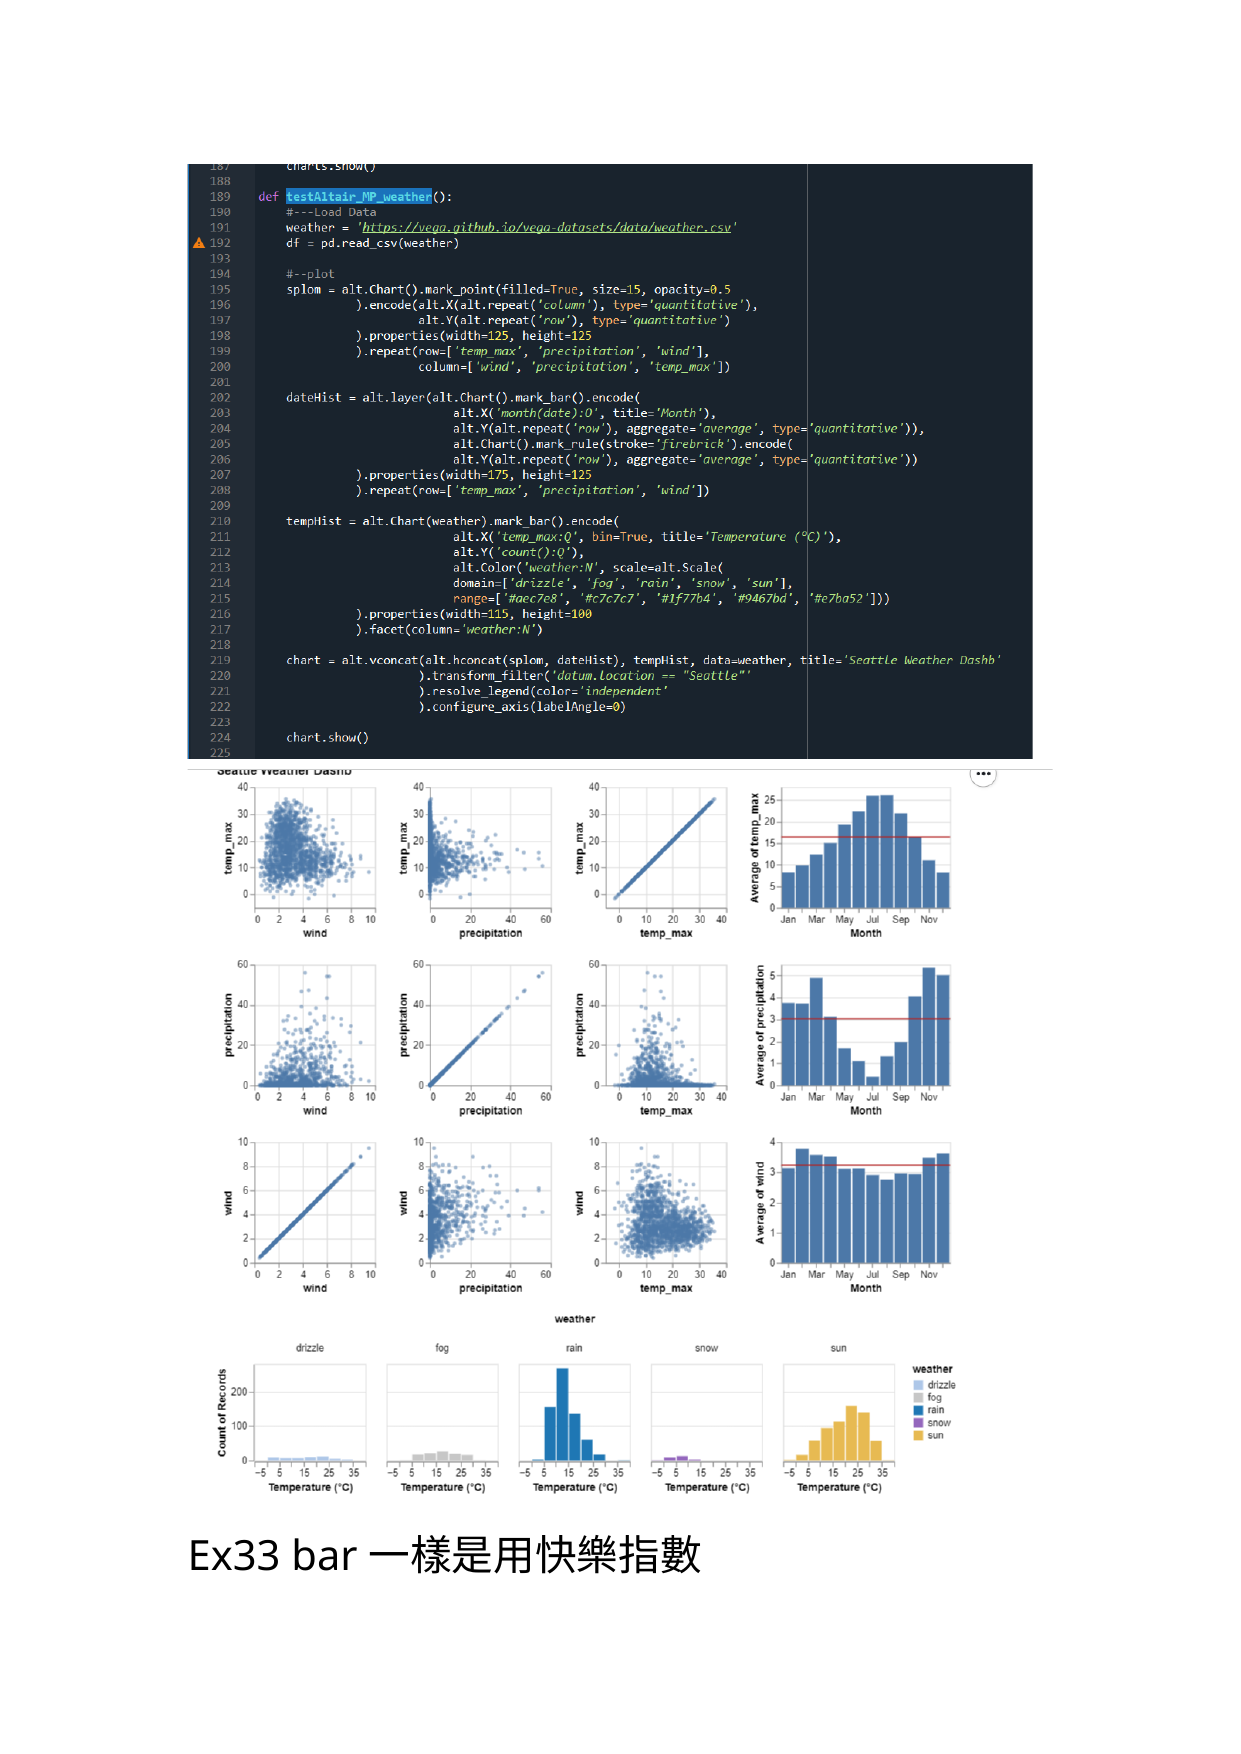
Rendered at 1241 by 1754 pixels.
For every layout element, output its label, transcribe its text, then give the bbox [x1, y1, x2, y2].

picture [187, 764, 1053, 1501]
text Ex33 bar 一樣是用快樂指數 [187, 1514, 1053, 1589]
picture [187, 164, 1033, 759]
